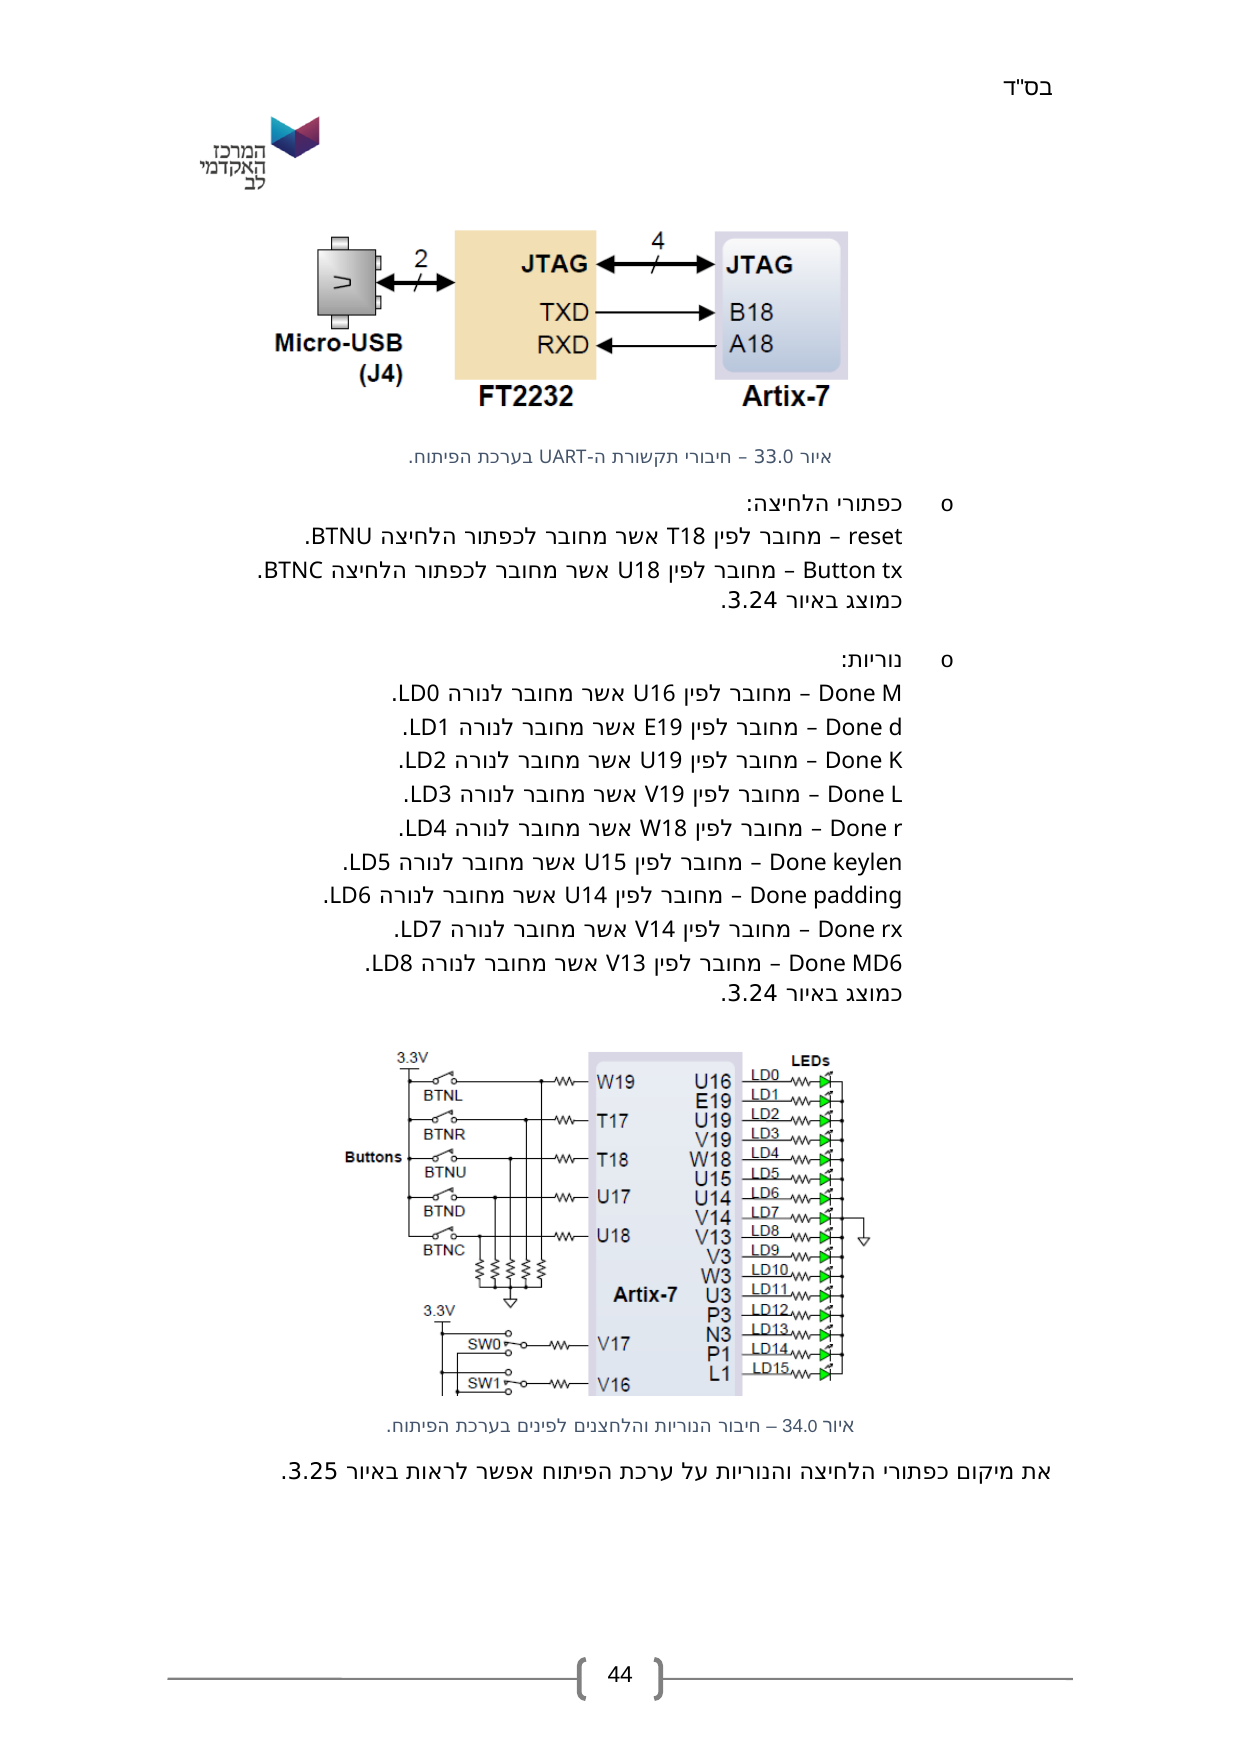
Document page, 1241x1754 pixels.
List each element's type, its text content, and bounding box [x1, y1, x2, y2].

list Done rx – מחובר לפין V14 אשר מחובר לנורה LD7. [187, 913, 903, 944]
list Done MD6 – מחובר לפין V13 אשר מחובר לנורה LD8. [187, 947, 903, 978]
list נוריות: [187, 646, 940, 674]
list Done d – מחובר לפין E19 אשר מחובר לנורה LD1. [187, 710, 903, 742]
text את מיקום כפתורי הלחיצה והנוריות על ערכת הפיתוח אפשר לראות באיור 3.25. [187, 1458, 1053, 1484]
list כמוצג באיור 3.24. [187, 587, 978, 614]
list Done K – מחובר לפין U19 אשר מחובר לנורה LD2. [187, 744, 903, 775]
picture [291, 1025, 874, 1396]
list Done L – מחובר לפין V19 אשר מחובר לנורה LD3. [187, 778, 903, 809]
list כמוצג באיור 3.24. [187, 980, 978, 1007]
picture [200, 202, 890, 425]
list Done r – מחובר לפין W18 אשר מחובר לנורה LD4. [187, 812, 903, 843]
list כפתורי הלחיצה: [187, 490, 940, 518]
list Done keylen – מחובר לפין U15 אשר מחובר לנורה LD5. [187, 845, 903, 877]
list Done M – מחובר לפין U16 אשר מחובר לנורה LD0. [187, 677, 903, 708]
list reset – מחובר לפין T18 אשר מחובר לכפתור הלחיצה BTNU. [187, 520, 903, 551]
list Button tx – מחובר לפין U18 אשר מחובר לכפתור הלחיצה BTNC. [187, 554, 903, 585]
list Done padding – מחובר לפין U14 אשר מחובר לנורה LD6. [187, 879, 903, 910]
